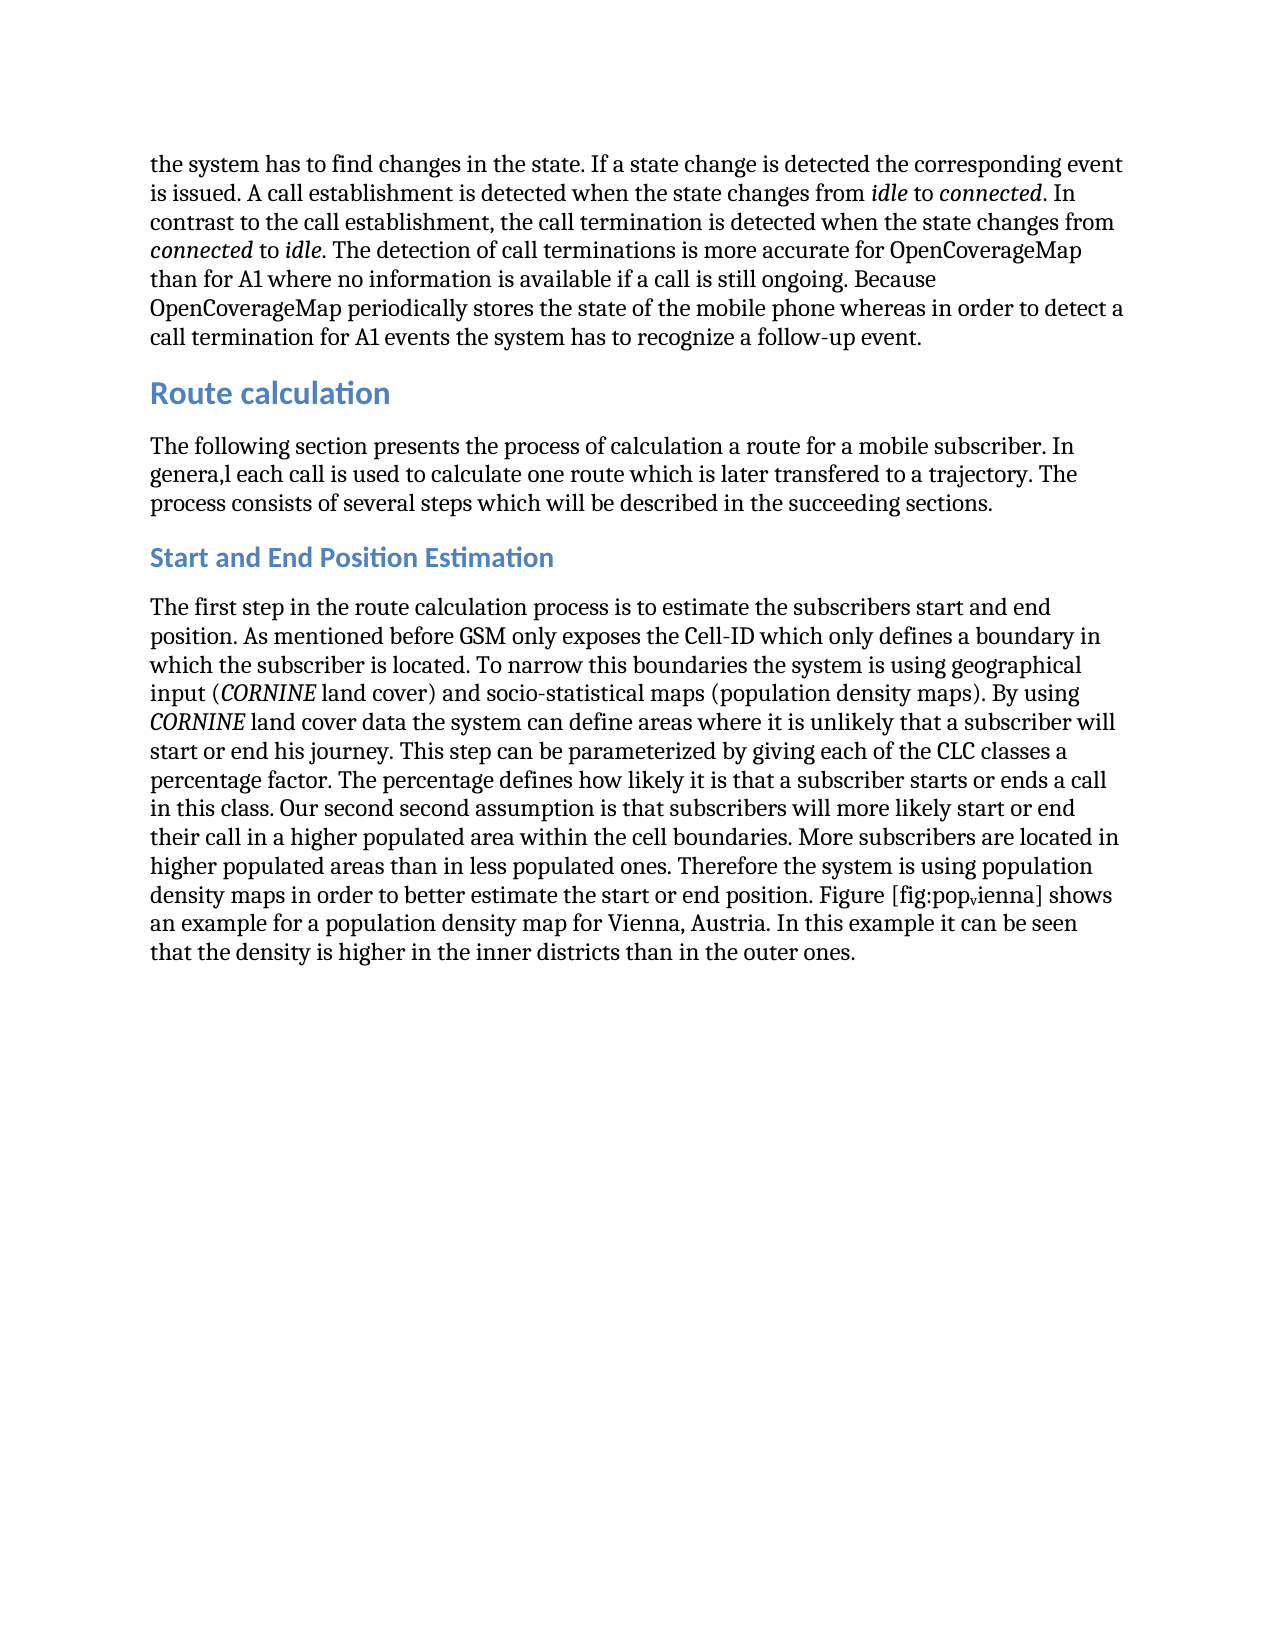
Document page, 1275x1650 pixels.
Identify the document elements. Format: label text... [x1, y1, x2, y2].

text The following section presents the process of calculation a route for a mobile subscriber. In genera,l each call is used to calculate one route which is later transfered to a trajectory. The process consists of several steps which will be described in the succeeding sections. [150, 432, 1125, 518]
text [150, 150, 1125, 351]
subtitle Route calculation [150, 372, 1125, 413]
subtitle Start and End Position Estimation [150, 539, 1125, 574]
text The first step in the route calculation process is to estimate the subscribers start and end position. As mentioned before GSM only exposes the Cell-ID which only defines a boundary in which the subscriber is located. To narrow this boundaries the system is using geographical input (CORNINE land cover) and socio-statistical maps (population density maps). By using CORNINE land cover data the system can define areas where it is unlikely that a subscriber will start or end his journey. This step can be parameterized by giving each of the CLC classes a percentage factor. The percentage defines how likely it is that a subscriber starts or ends a call in this class. Our second second assumption is that subscribers will more likely start or end their call in a higher populated area within the cell boundaries. More subscribers are located in higher populated areas than in less populated ones. Therefore the system is using population density maps in order to better estimate the start or end position. Figure [fig:popvienna] shows an example for a population density map for Vienna, Austria. In this example it can be seen that the density is higher in the inner districts than in the outer ones. [150, 593, 1125, 967]
